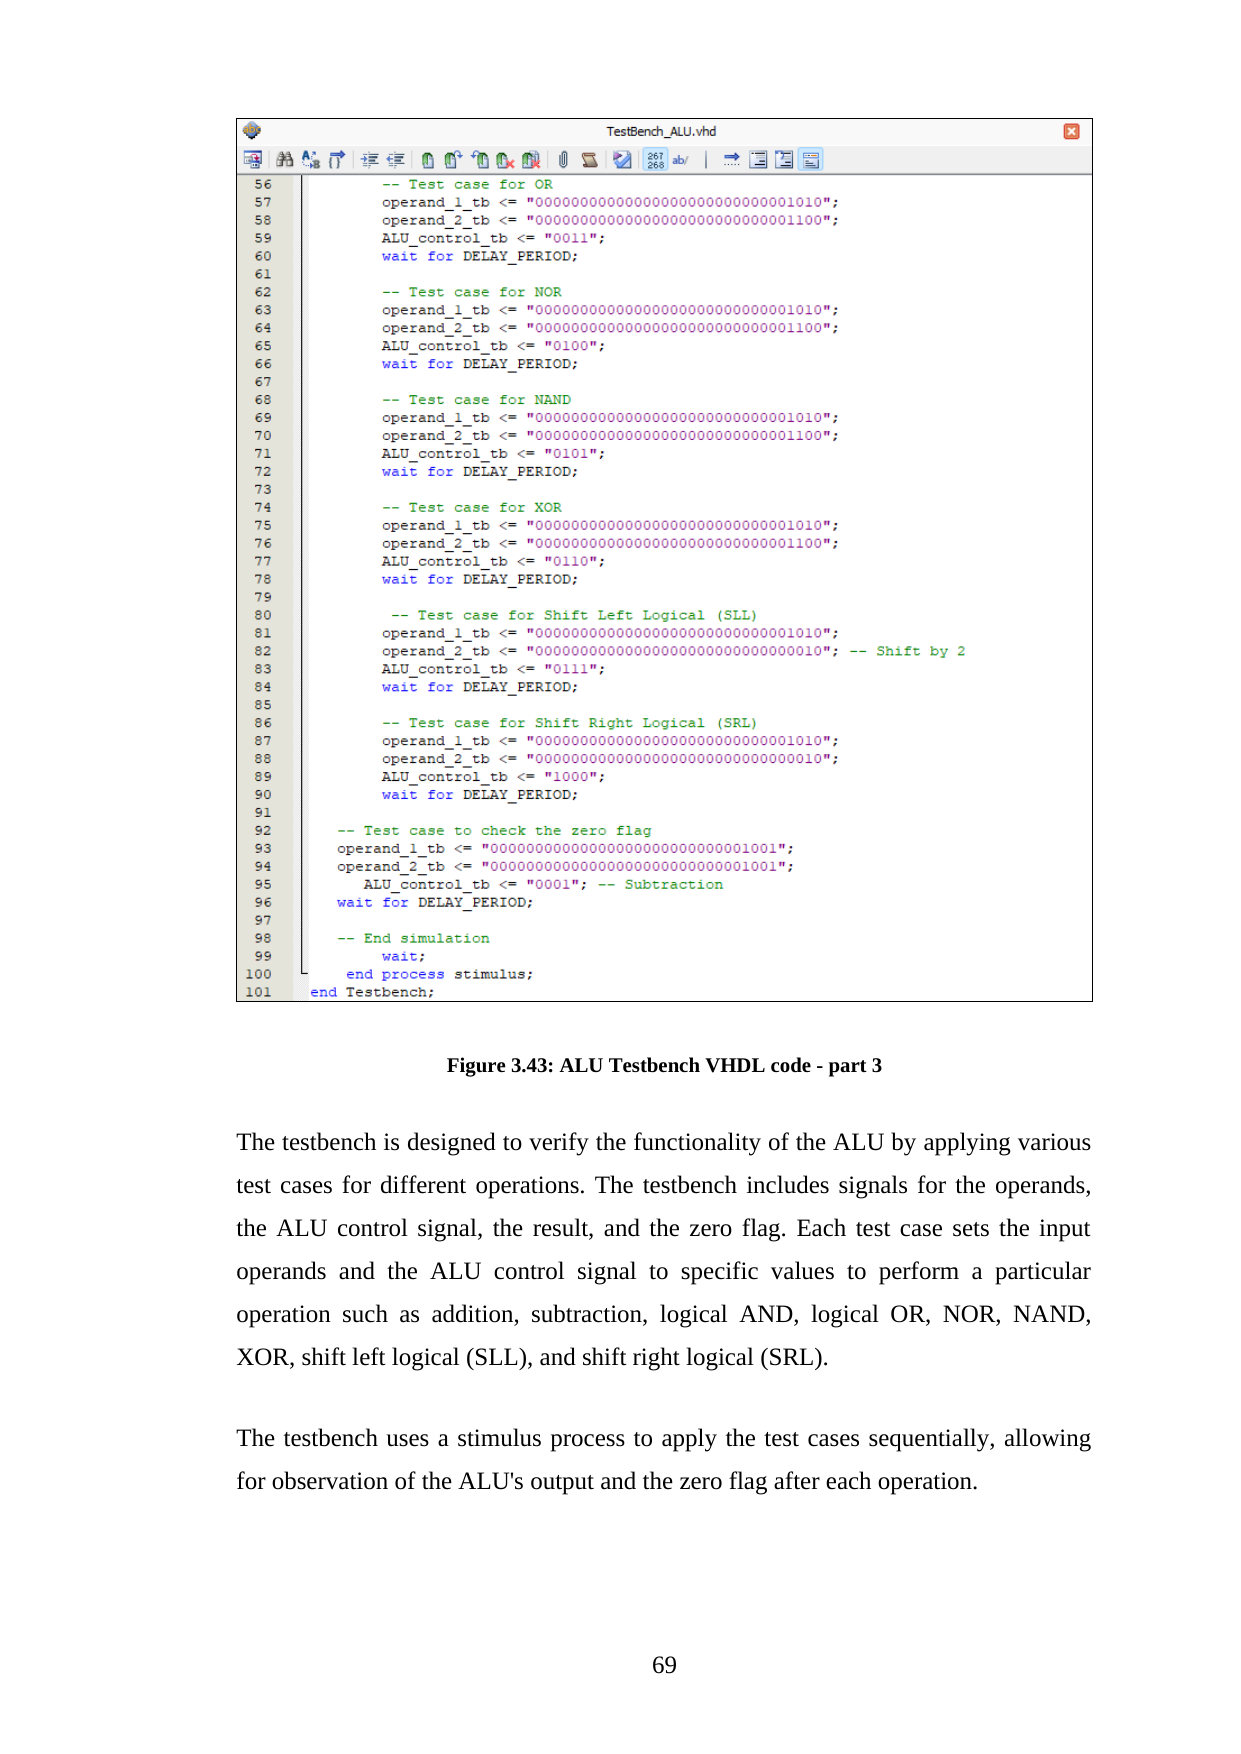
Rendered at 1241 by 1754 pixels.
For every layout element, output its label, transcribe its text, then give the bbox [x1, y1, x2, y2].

picture [237, 119, 1092, 1001]
text The testbench uses a stimulus process to apply the test cases sequentially, allowing for observation of the ALU's output and the zero flag after each operation. [236, 1423, 1092, 1495]
text The testbench is designed to verify the functionality of the ALU by applying various test cases for different operations. The testbench includes signals for the operands, the ALU control signal, the result, and the zero flag. Each test case sets the input operands and the ALU control signal to specific values to perform a particular operation such as addition, subtraction, logical AND, logical OR, NOR, NAND, XOR, shift left logical (SLL), and shift right logical (SRL). [236, 1127, 1092, 1371]
text Figure 3.43: ALU Testbench VHDL code - part 3 [236, 1053, 1092, 1077]
